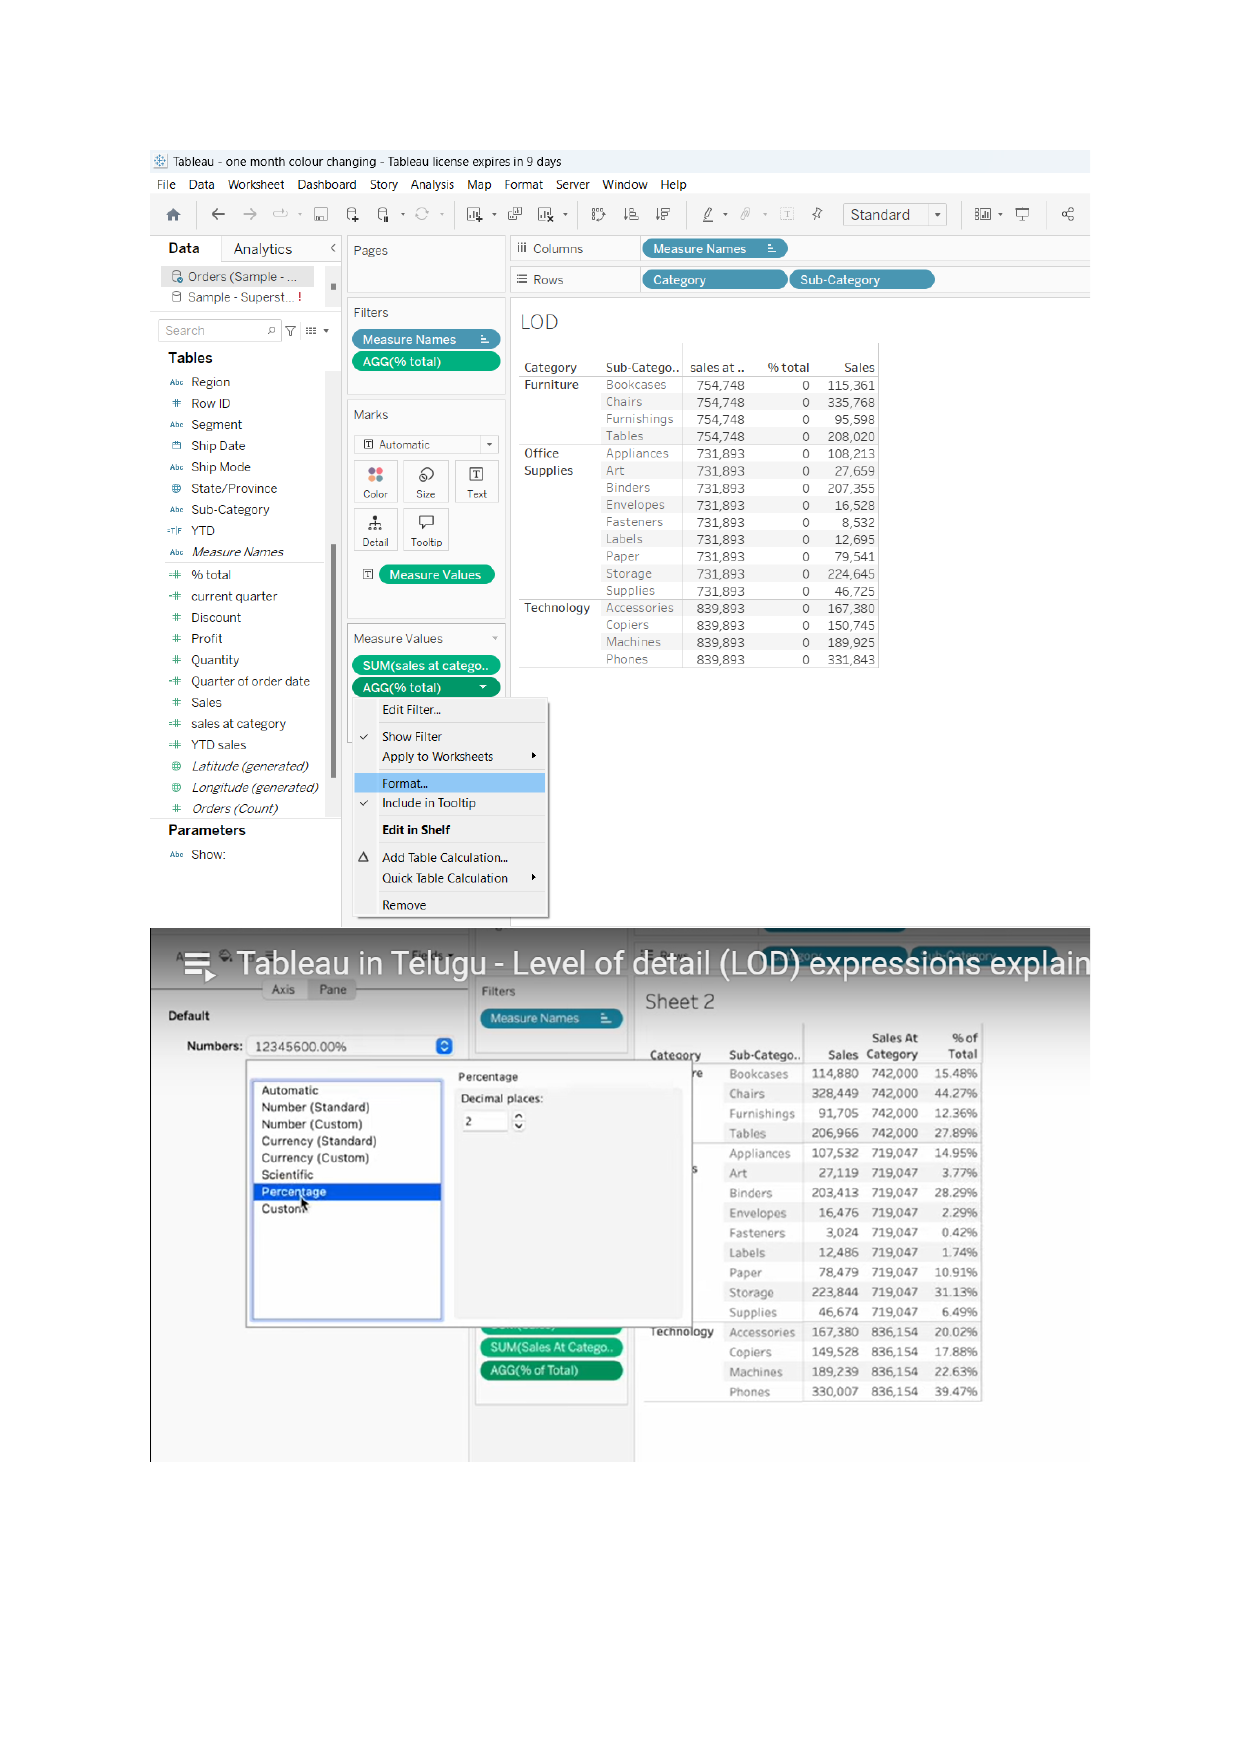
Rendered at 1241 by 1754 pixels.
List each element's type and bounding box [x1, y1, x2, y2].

picture [150, 928, 1091, 1462]
picture [150, 150, 1091, 927]
